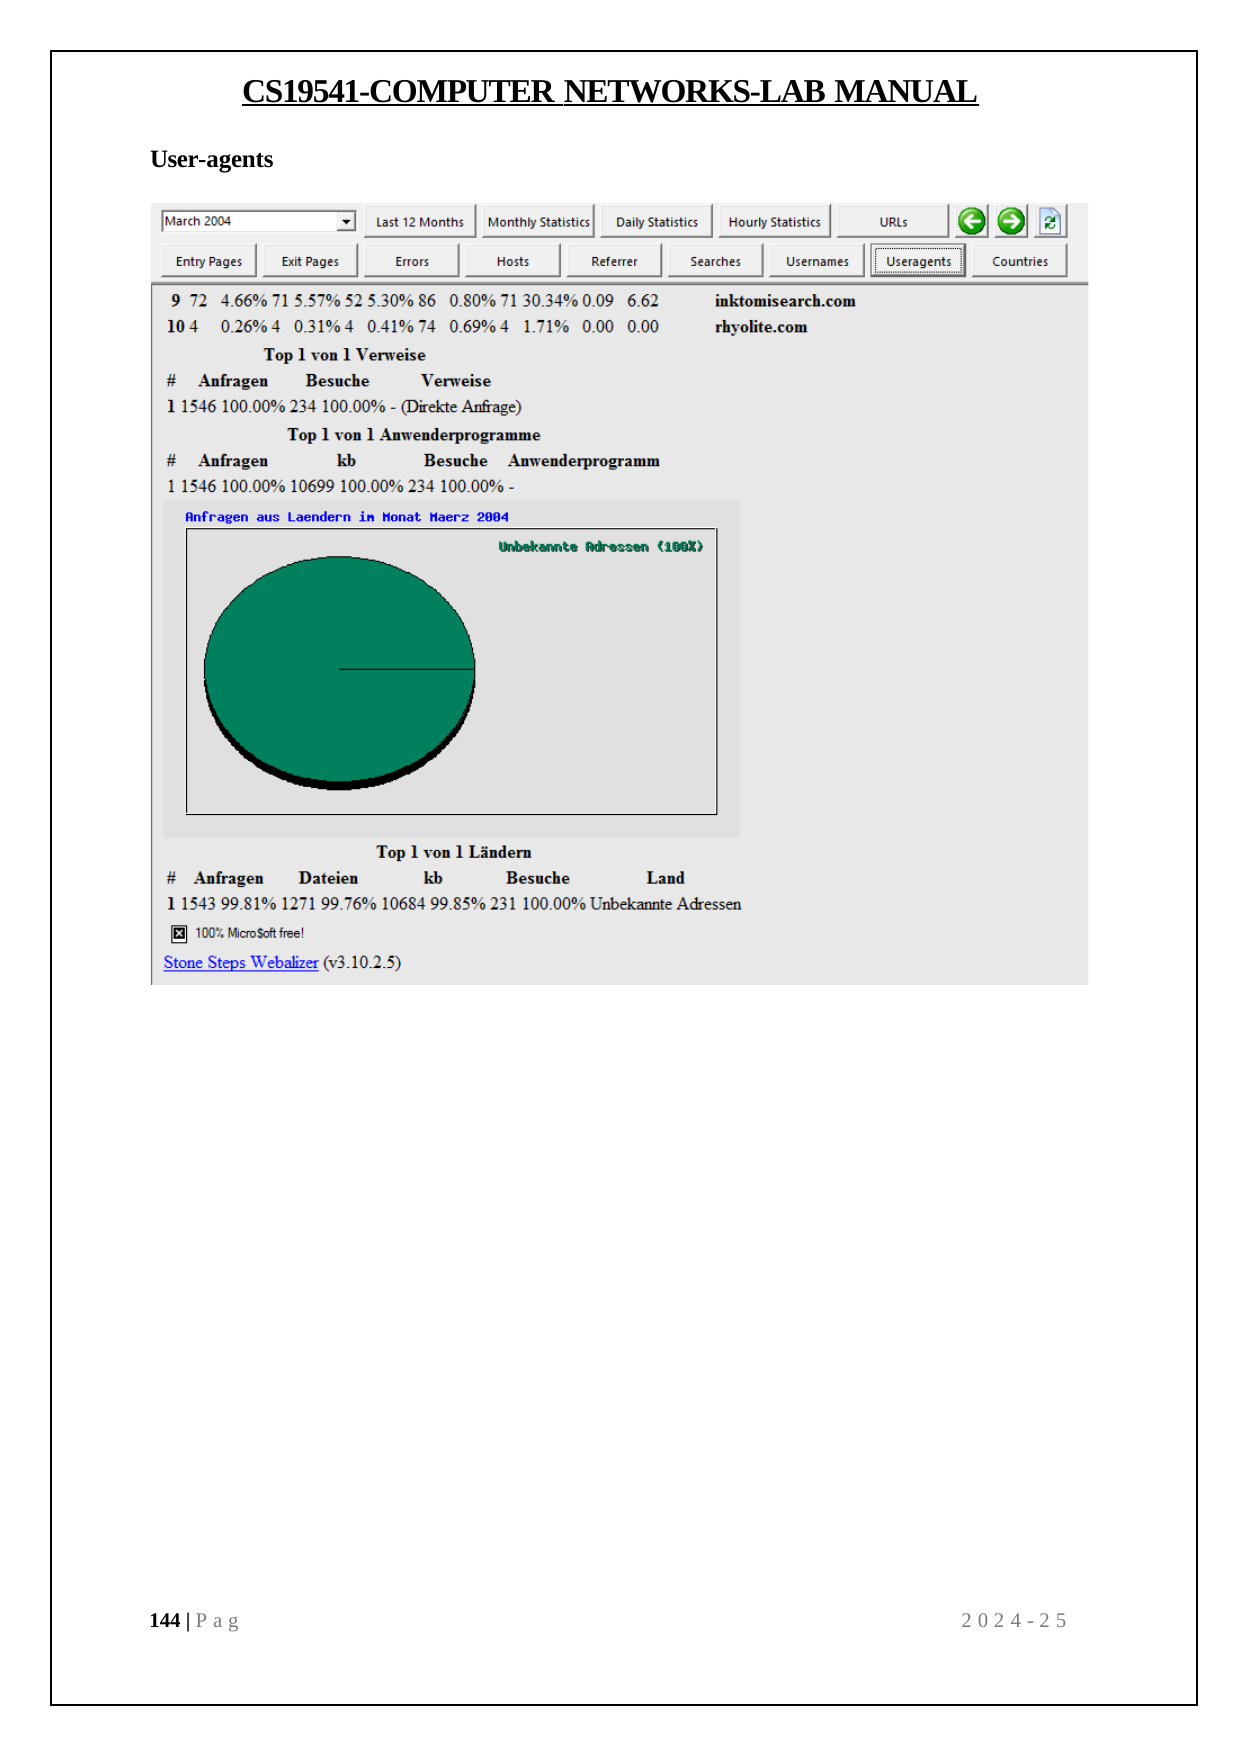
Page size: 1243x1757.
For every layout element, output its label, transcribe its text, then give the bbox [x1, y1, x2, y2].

text User-agents [150, 144, 1196, 173]
picture [150, 203, 1089, 985]
